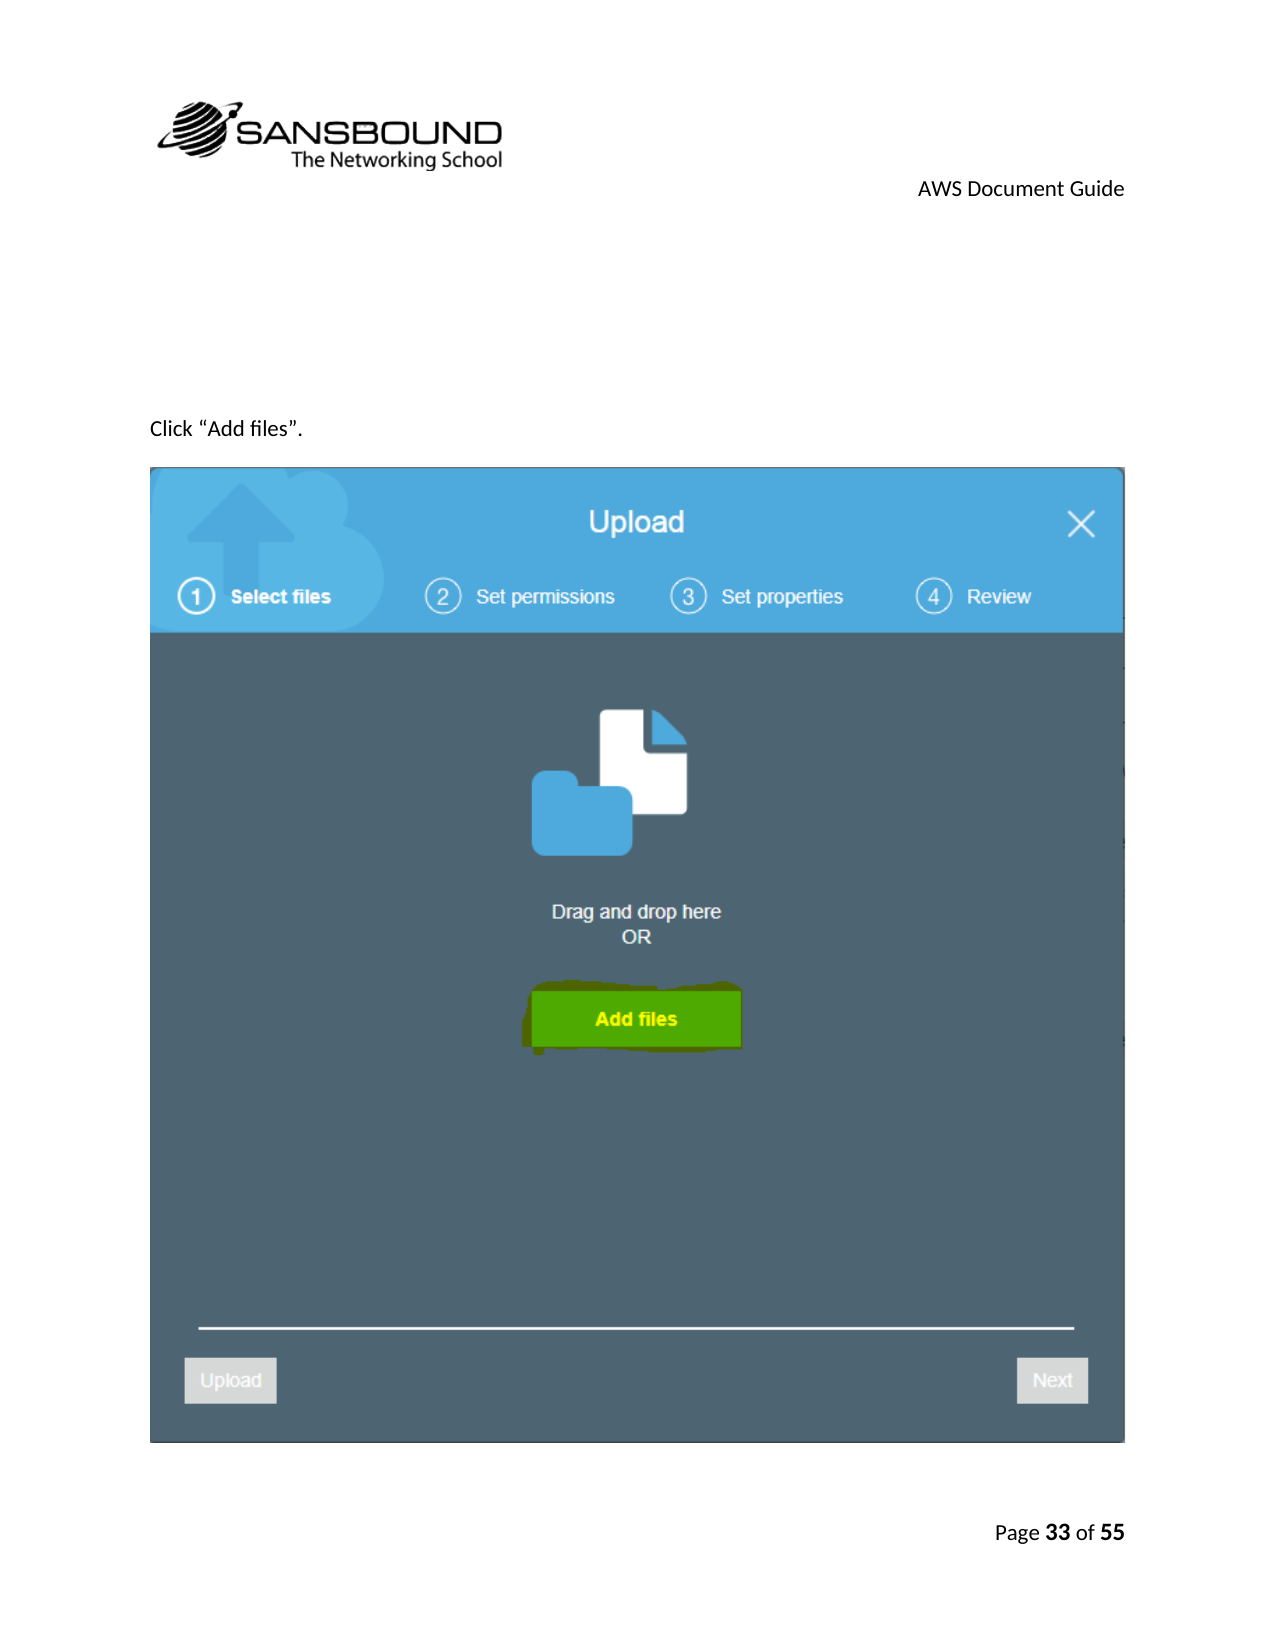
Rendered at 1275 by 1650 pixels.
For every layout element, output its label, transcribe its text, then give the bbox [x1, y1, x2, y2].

picture [150, 467, 1125, 1443]
picture [150, 75, 514, 197]
text Click “Add files”. [150, 414, 1125, 442]
